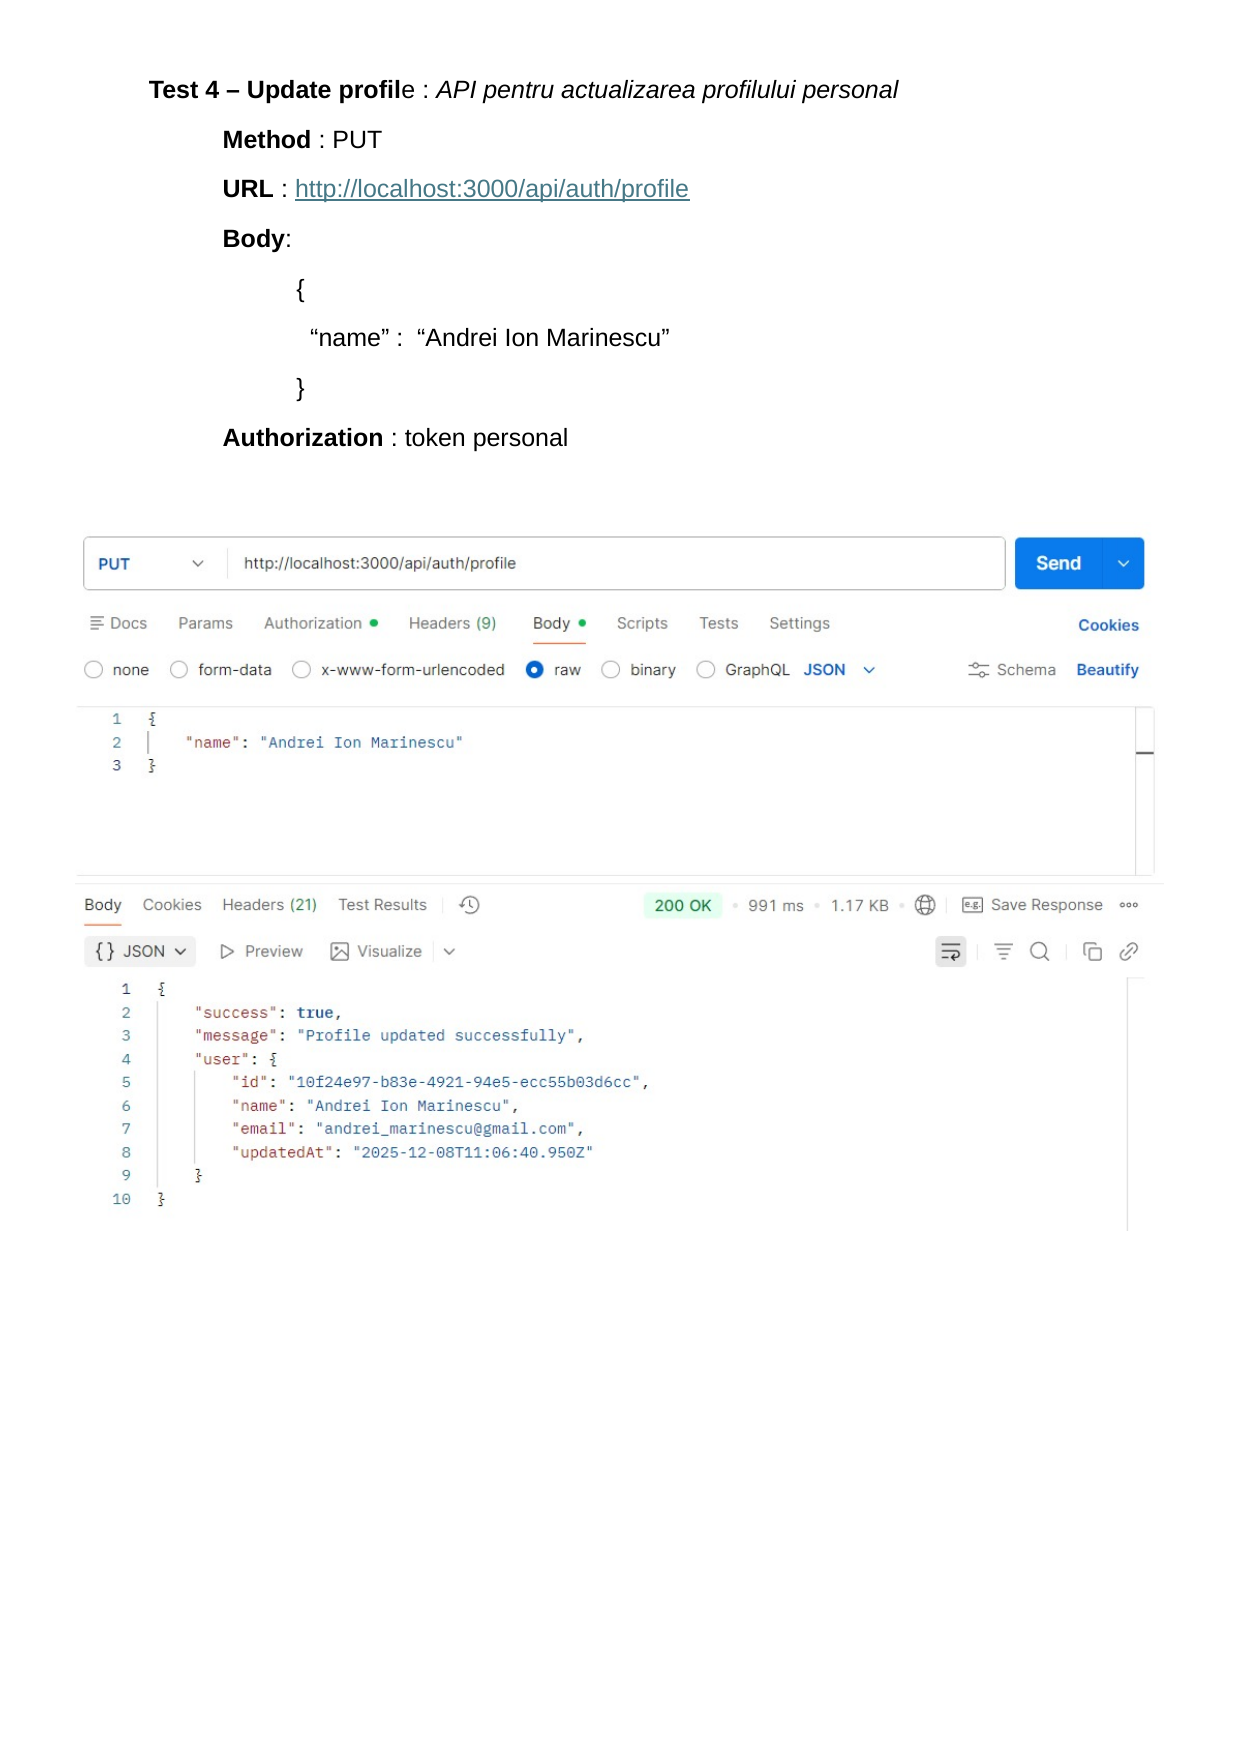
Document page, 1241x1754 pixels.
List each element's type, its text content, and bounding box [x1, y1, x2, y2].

text Body: [75, 224, 1165, 253]
text “name” : “Andrei Ion Marinescu” [75, 323, 1165, 352]
text Authorization : token personal [75, 423, 1165, 452]
picture [75, 522, 1164, 1231]
text { [75, 274, 1165, 302]
text Method : PUT [75, 125, 1165, 153]
text Test 4 – Update profile : API pentru actualizarea profilului personal [75, 75, 1165, 104]
text } [75, 373, 1165, 402]
text URL : http://localhost:3000/api/auth/profile [75, 174, 1165, 203]
